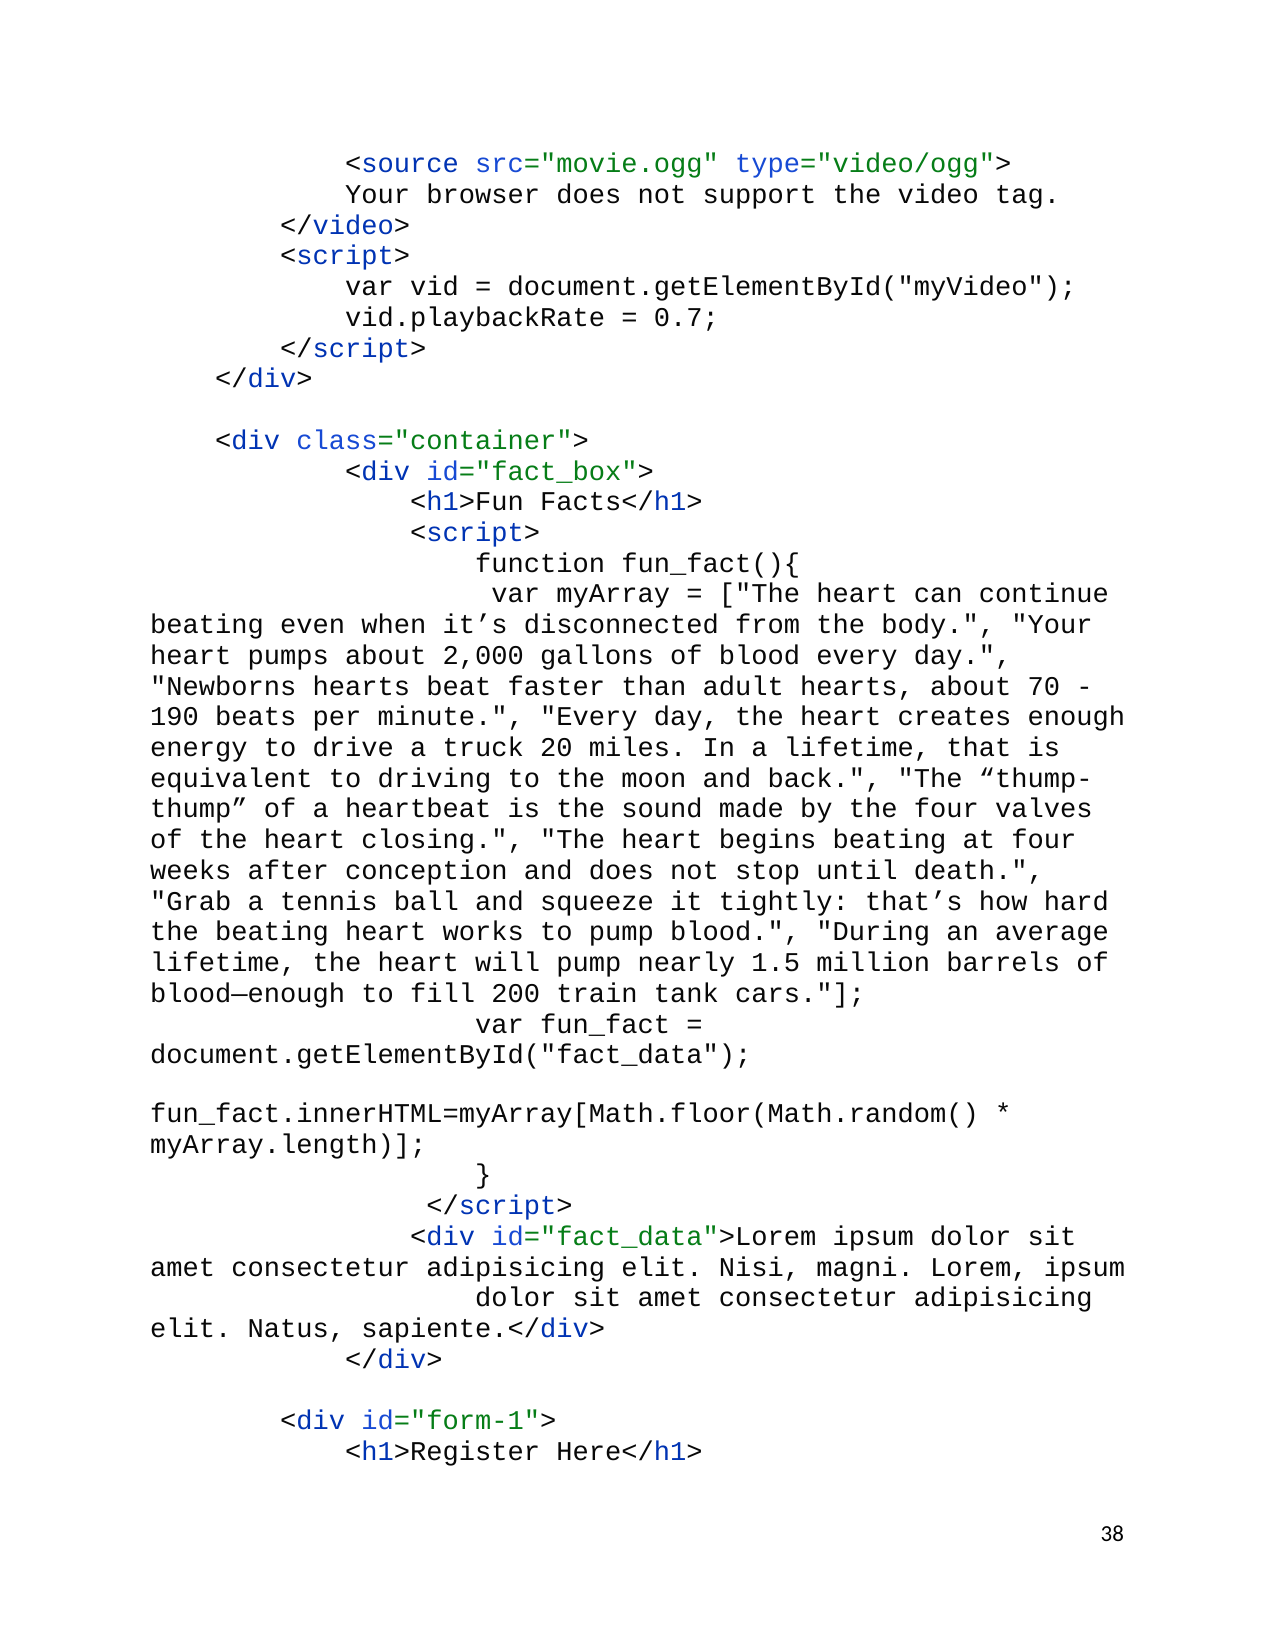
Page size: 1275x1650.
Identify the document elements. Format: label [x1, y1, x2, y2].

text [150, 150, 1125, 1469]
